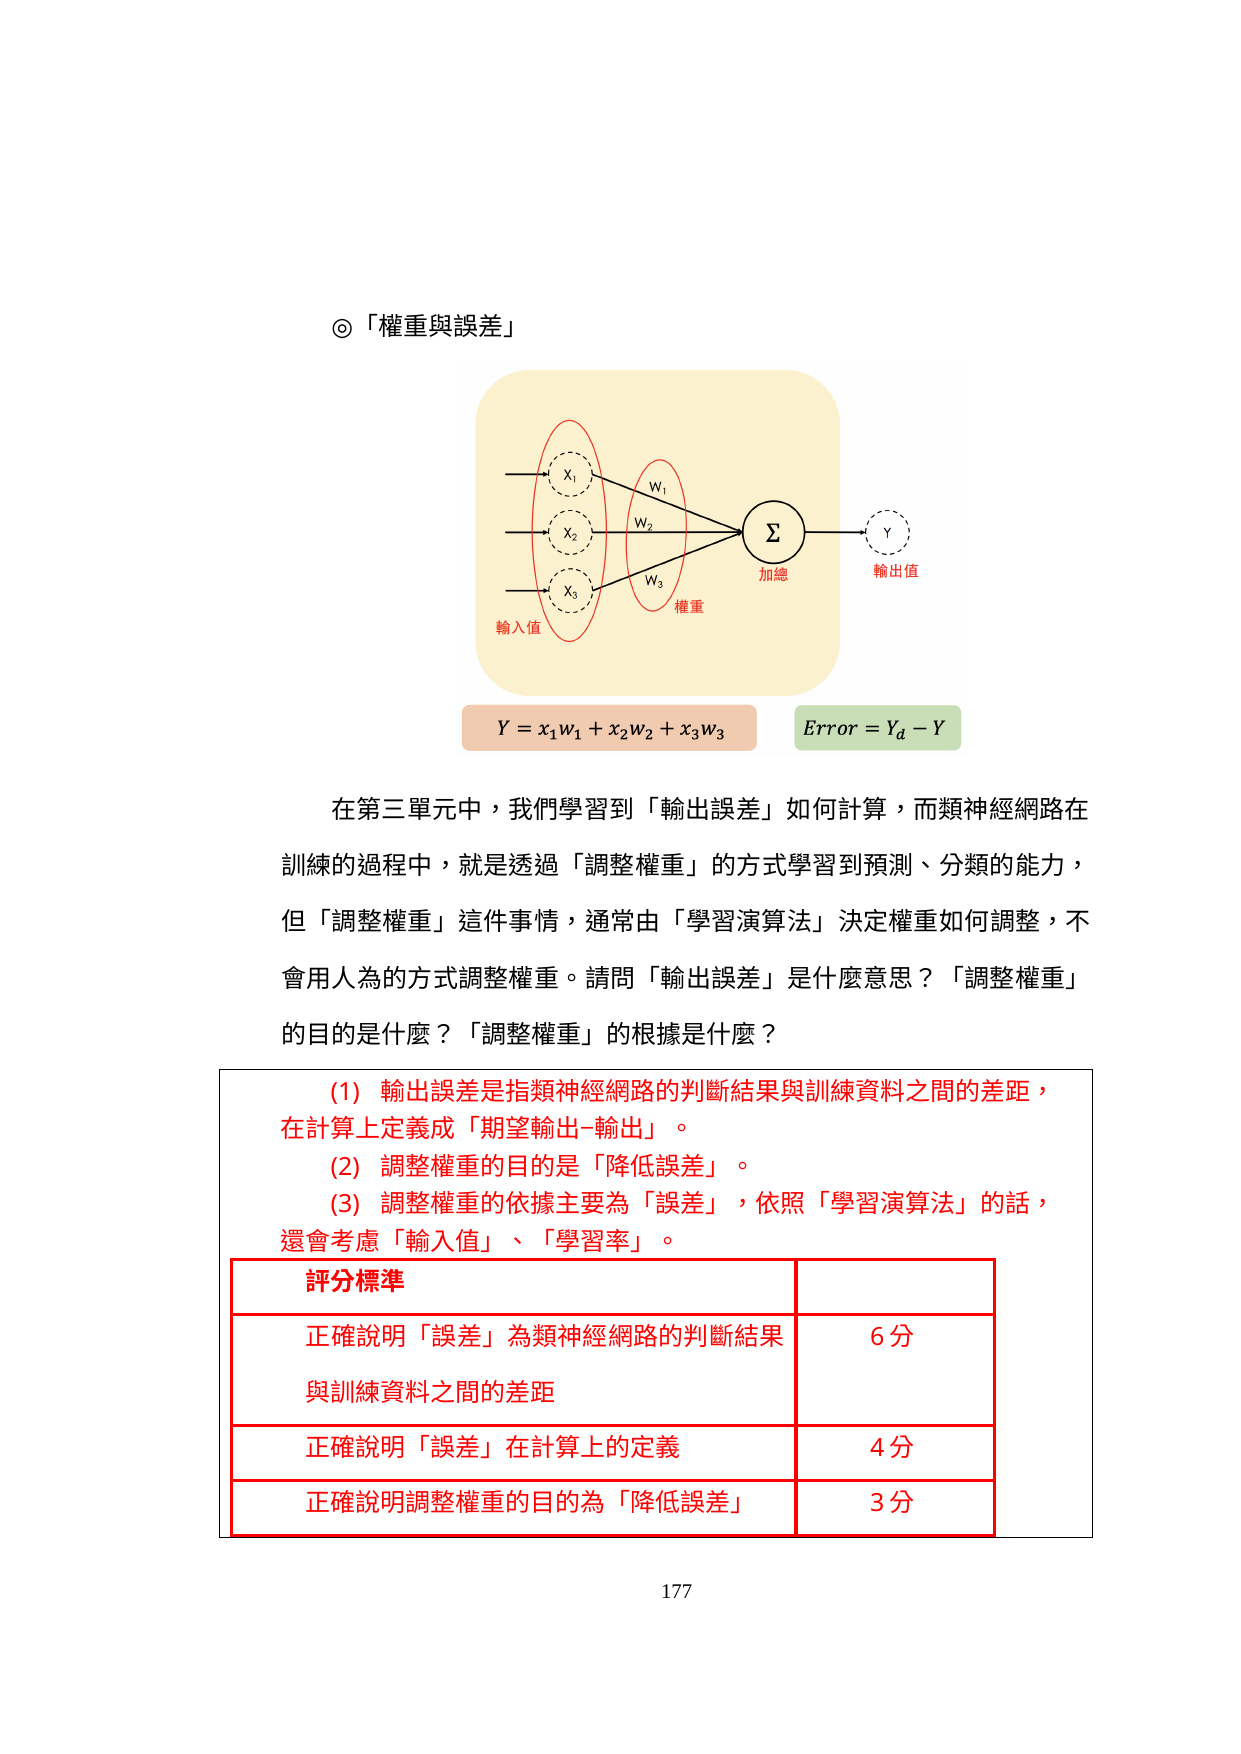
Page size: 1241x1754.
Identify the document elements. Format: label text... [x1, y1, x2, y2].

text ◎「權重與誤差」 [281, 306, 1092, 344]
picture [458, 361, 966, 755]
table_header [220, 1070, 1092, 1537]
text 在第三單元中，我們學習到「輸出誤差」如何計算，而類神經網路在訓練的過程中，就是透過「調整權重」的方式學習到預測、分類的能力，但「調整權重」這件事情，通常由「學習演算法」決定權重如何調整，不會用人為的方式調整權重。請問「輸出誤差」是什麼意思？「調整權重」的目的是什麼？「調整權重」的根據是什麼？ [281, 789, 1092, 1051]
